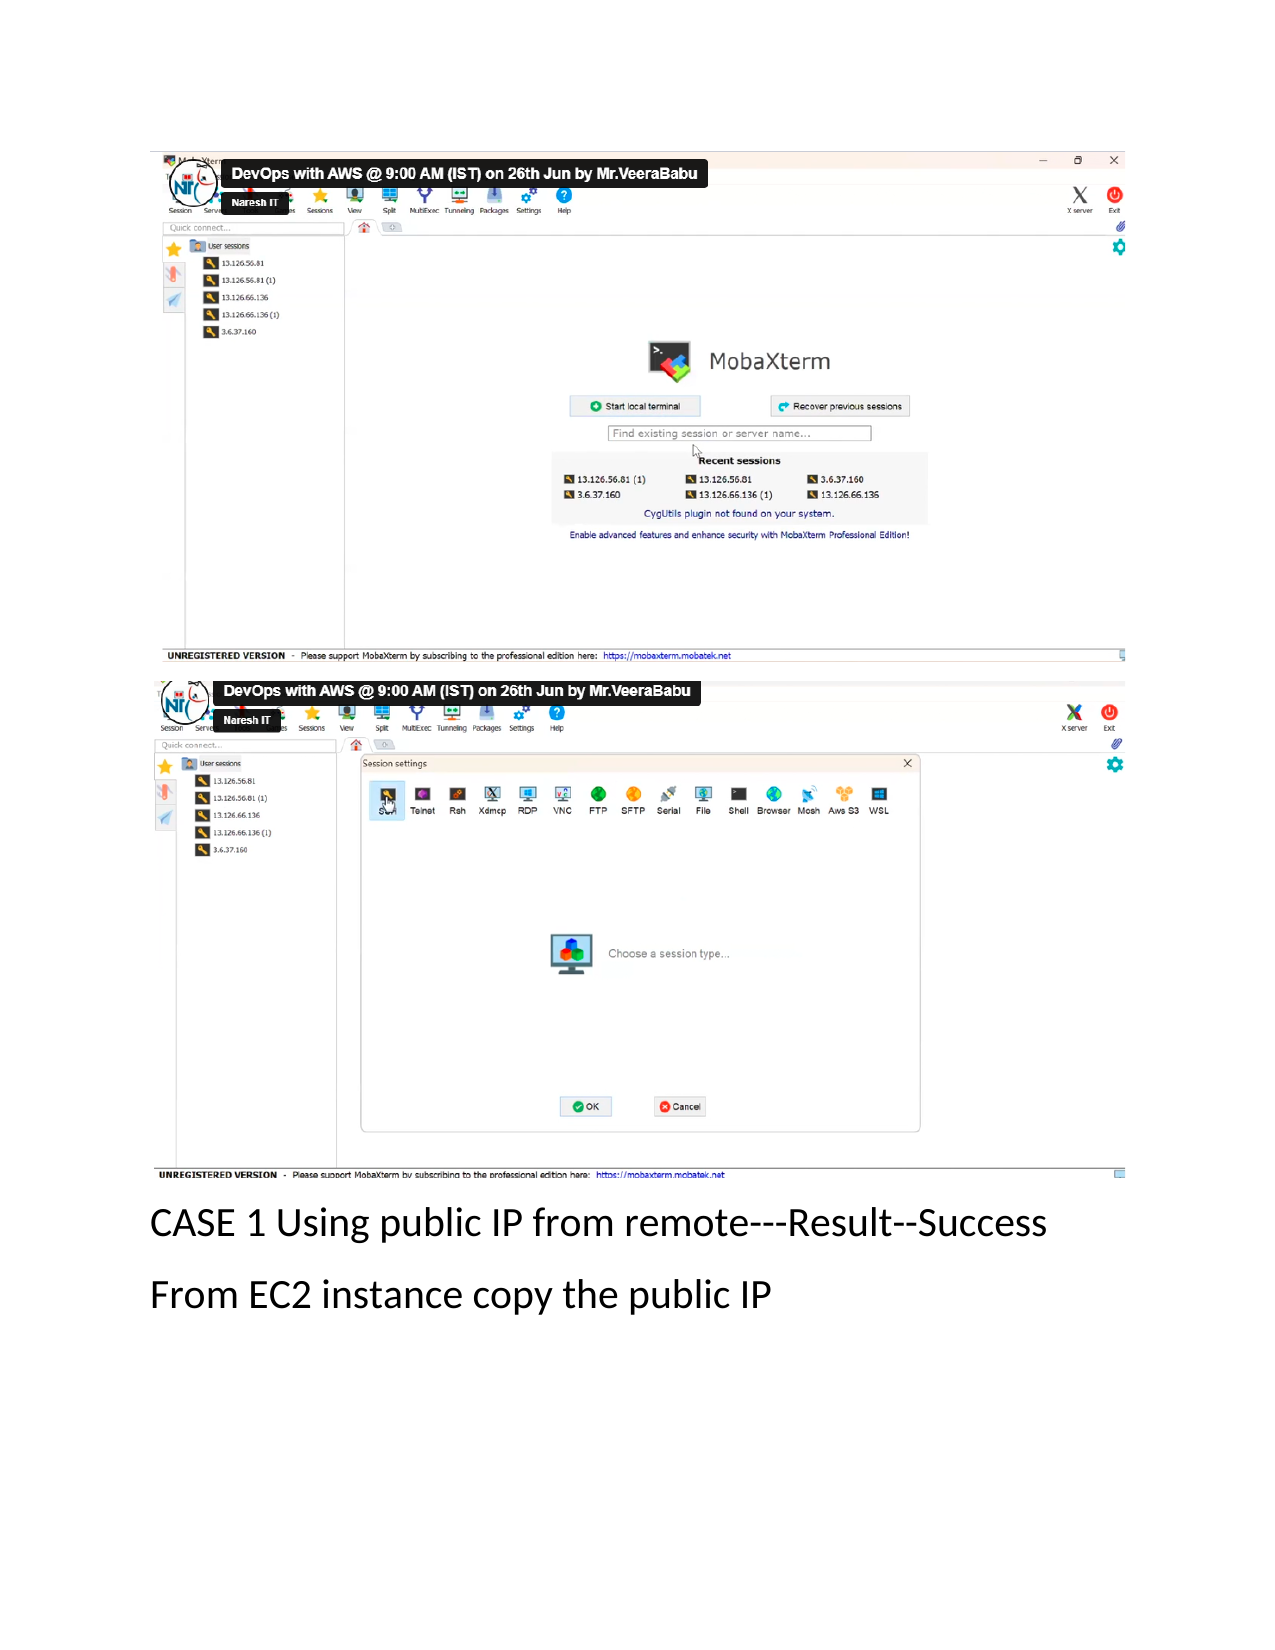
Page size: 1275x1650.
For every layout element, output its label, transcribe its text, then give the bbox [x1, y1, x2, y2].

picture [150, 681, 1125, 1178]
text CASE 1 Using public IP from remote---Result--Success [150, 1196, 1125, 1247]
text From EC2 instance copy the public IP [150, 1268, 1125, 1319]
picture [150, 150, 1125, 662]
